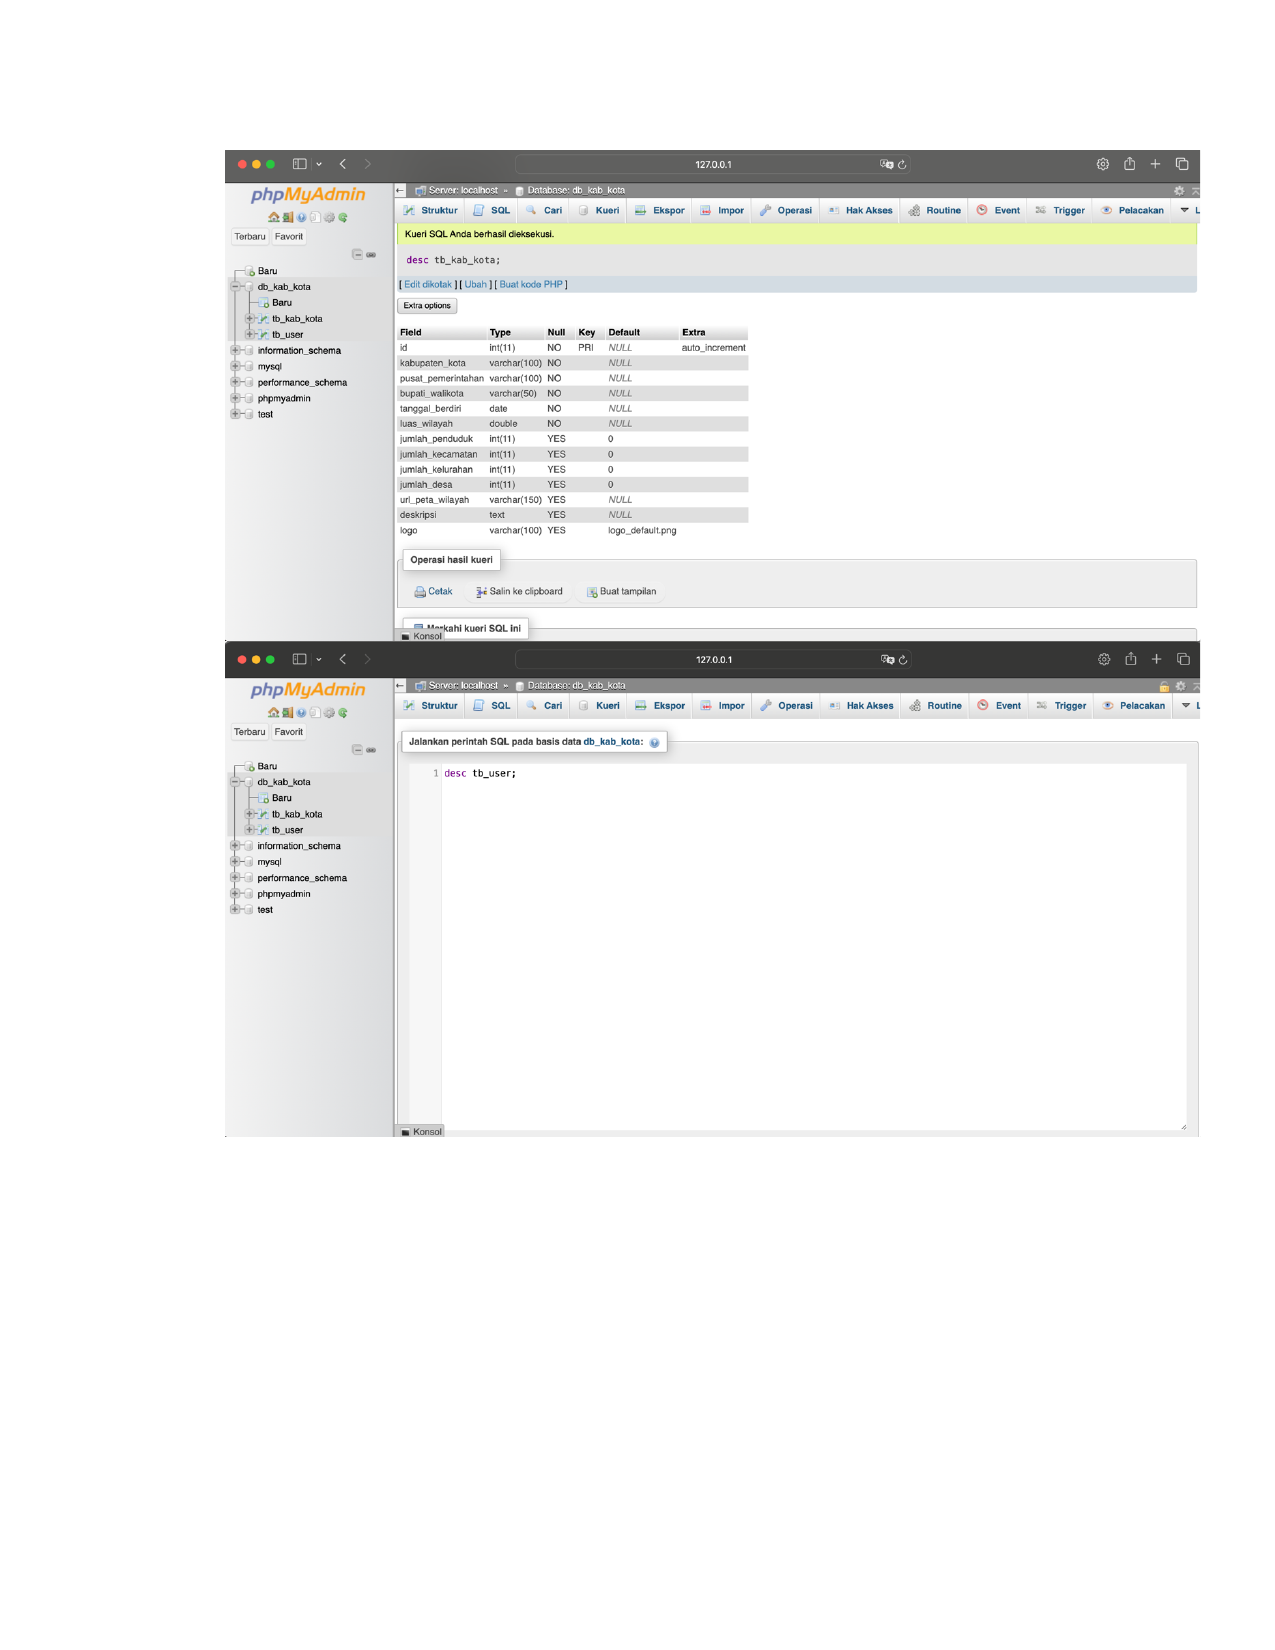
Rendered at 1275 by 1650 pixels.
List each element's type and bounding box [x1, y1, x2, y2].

picture [225, 150, 1200, 1137]
